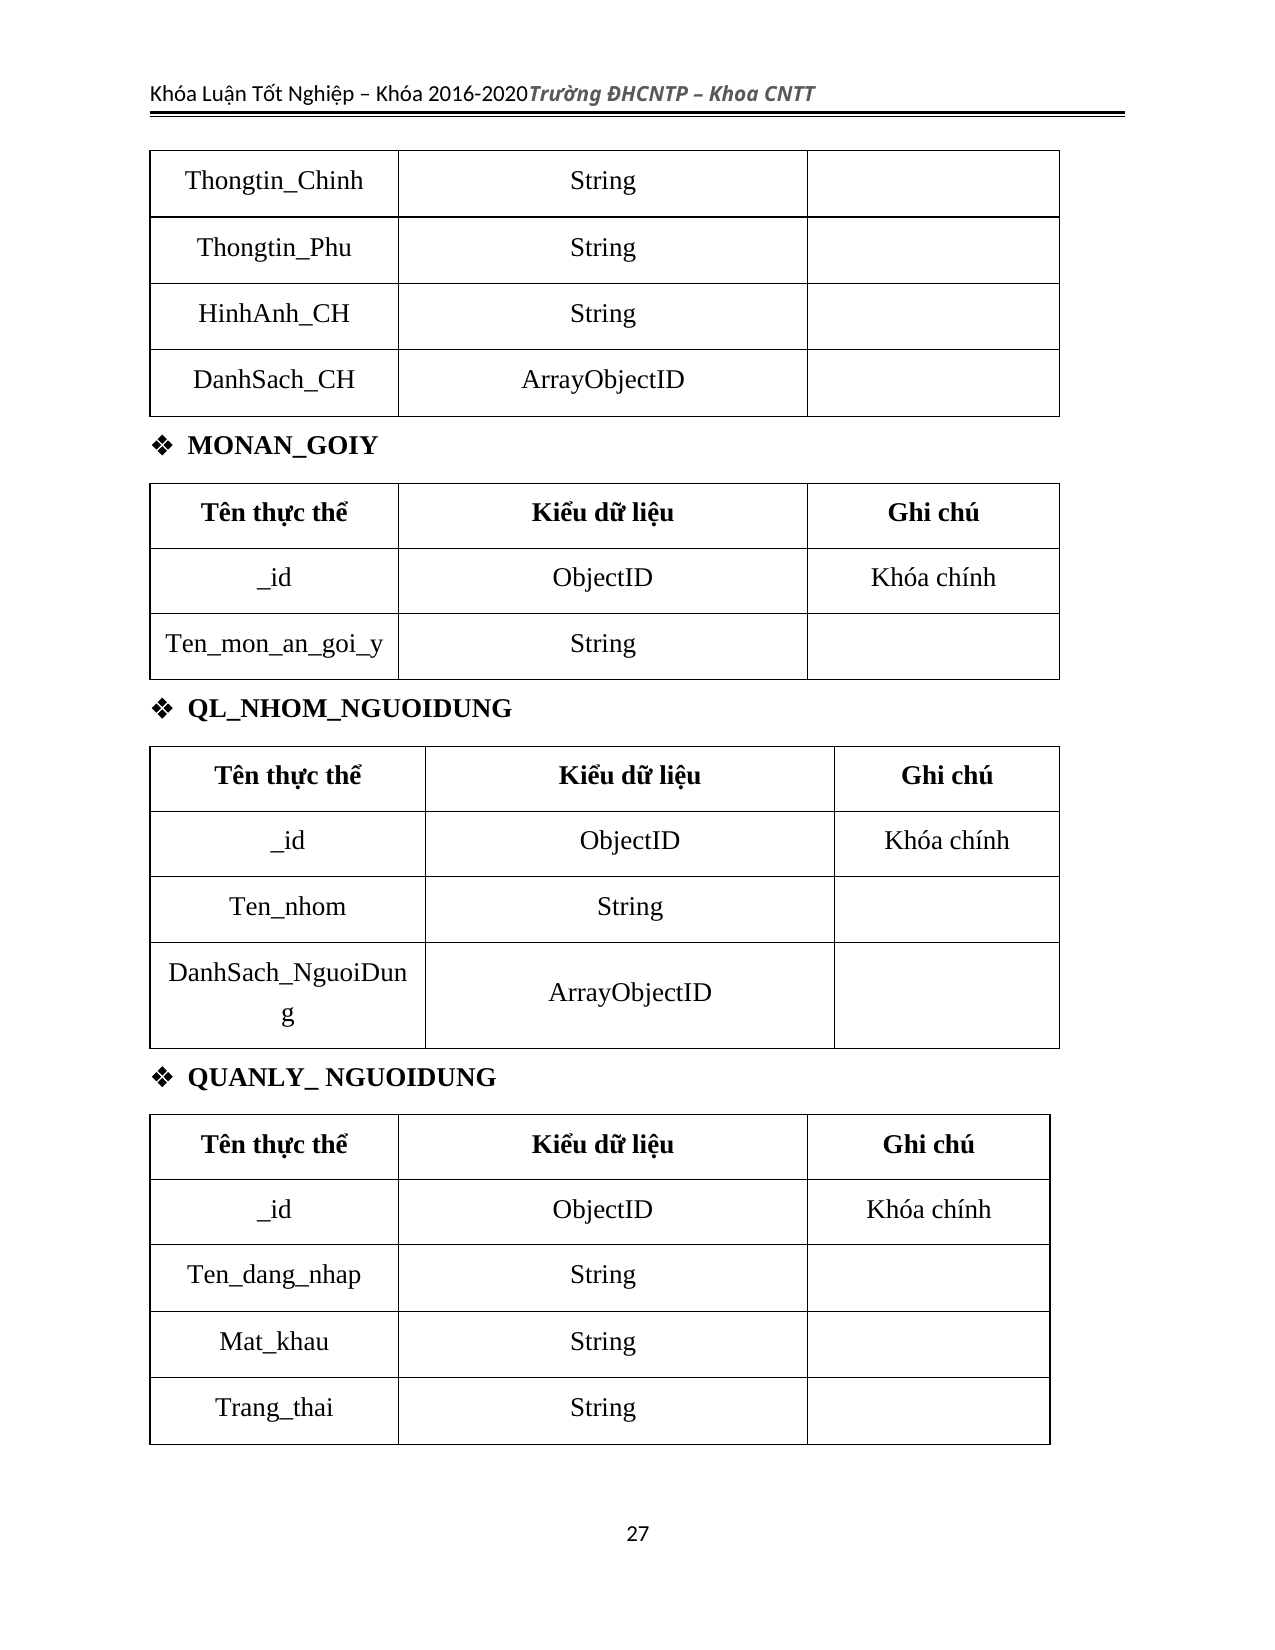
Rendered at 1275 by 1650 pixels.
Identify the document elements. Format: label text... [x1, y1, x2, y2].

table_cell Ten_dang_nhap [151, 1245, 398, 1311]
table_cell Ten_nhom [151, 877, 425, 942]
table_cell Khóa chính [835, 812, 1059, 876]
table_cell String [399, 614, 807, 679]
table_cell [808, 1312, 1049, 1377]
table_cell _id [151, 1180, 398, 1244]
table_cell String [399, 1312, 807, 1377]
list MONAN_GOIY [150, 429, 1125, 461]
table_cell String [399, 284, 807, 349]
table_cell _id [151, 812, 425, 876]
table_cell [835, 877, 1059, 942]
table_header Ghi chú [808, 1115, 1049, 1179]
table_cell _id [151, 549, 398, 612]
table_cell ArrayObjectID [426, 943, 834, 1047]
table_cell [808, 1245, 1049, 1311]
table_cell Thongtin_Chinh [151, 151, 398, 216]
table_cell [808, 350, 1059, 416]
table_cell [808, 614, 1059, 679]
table_cell Khóa chính [808, 1180, 1049, 1244]
table_cell String [399, 151, 807, 216]
table_cell ObjectID [399, 1180, 807, 1244]
table_cell Khóa chính [808, 549, 1059, 612]
table_header Kiểu dữ liệu [399, 484, 807, 547]
table_cell ObjectID [426, 812, 834, 876]
table_cell DanhSach_CH [151, 350, 398, 416]
table_header Tên thực thể [151, 484, 398, 547]
table_cell String [426, 877, 834, 942]
table_cell String [399, 1378, 807, 1443]
table_cell [835, 943, 1059, 1047]
table_header Ghi chú [808, 484, 1059, 547]
table_cell DanhSach_NguoiDung [151, 943, 425, 1047]
list QL_NHOM_NGUOIDUNG [150, 692, 1125, 724]
list QUANLY_ NGUOIDUNG [150, 1061, 1125, 1092]
table_header Tên thực thể [151, 1115, 398, 1179]
table_header Tên thực thể [151, 747, 425, 811]
table_header Ghi chú [835, 747, 1059, 811]
table_header Kiểu dữ liệu [426, 747, 834, 811]
table_cell [808, 284, 1059, 349]
table_cell HinhAnh_CH [151, 284, 398, 349]
table_cell [808, 1378, 1049, 1443]
table_cell ObjectID [399, 549, 807, 612]
table_cell String [399, 1245, 807, 1311]
table_cell ArrayObjectID [399, 350, 807, 416]
table_cell String [399, 218, 807, 283]
table_cell Trang_thai [151, 1378, 398, 1443]
table_cell [808, 151, 1059, 216]
table_cell Ten_mon_an_goi_y [151, 614, 398, 679]
table_header Kiểu dữ liệu [399, 1115, 807, 1179]
table_cell Thongtin_Phu [151, 218, 398, 283]
table_cell Mat_khau [151, 1312, 398, 1377]
table_cell [808, 218, 1059, 283]
